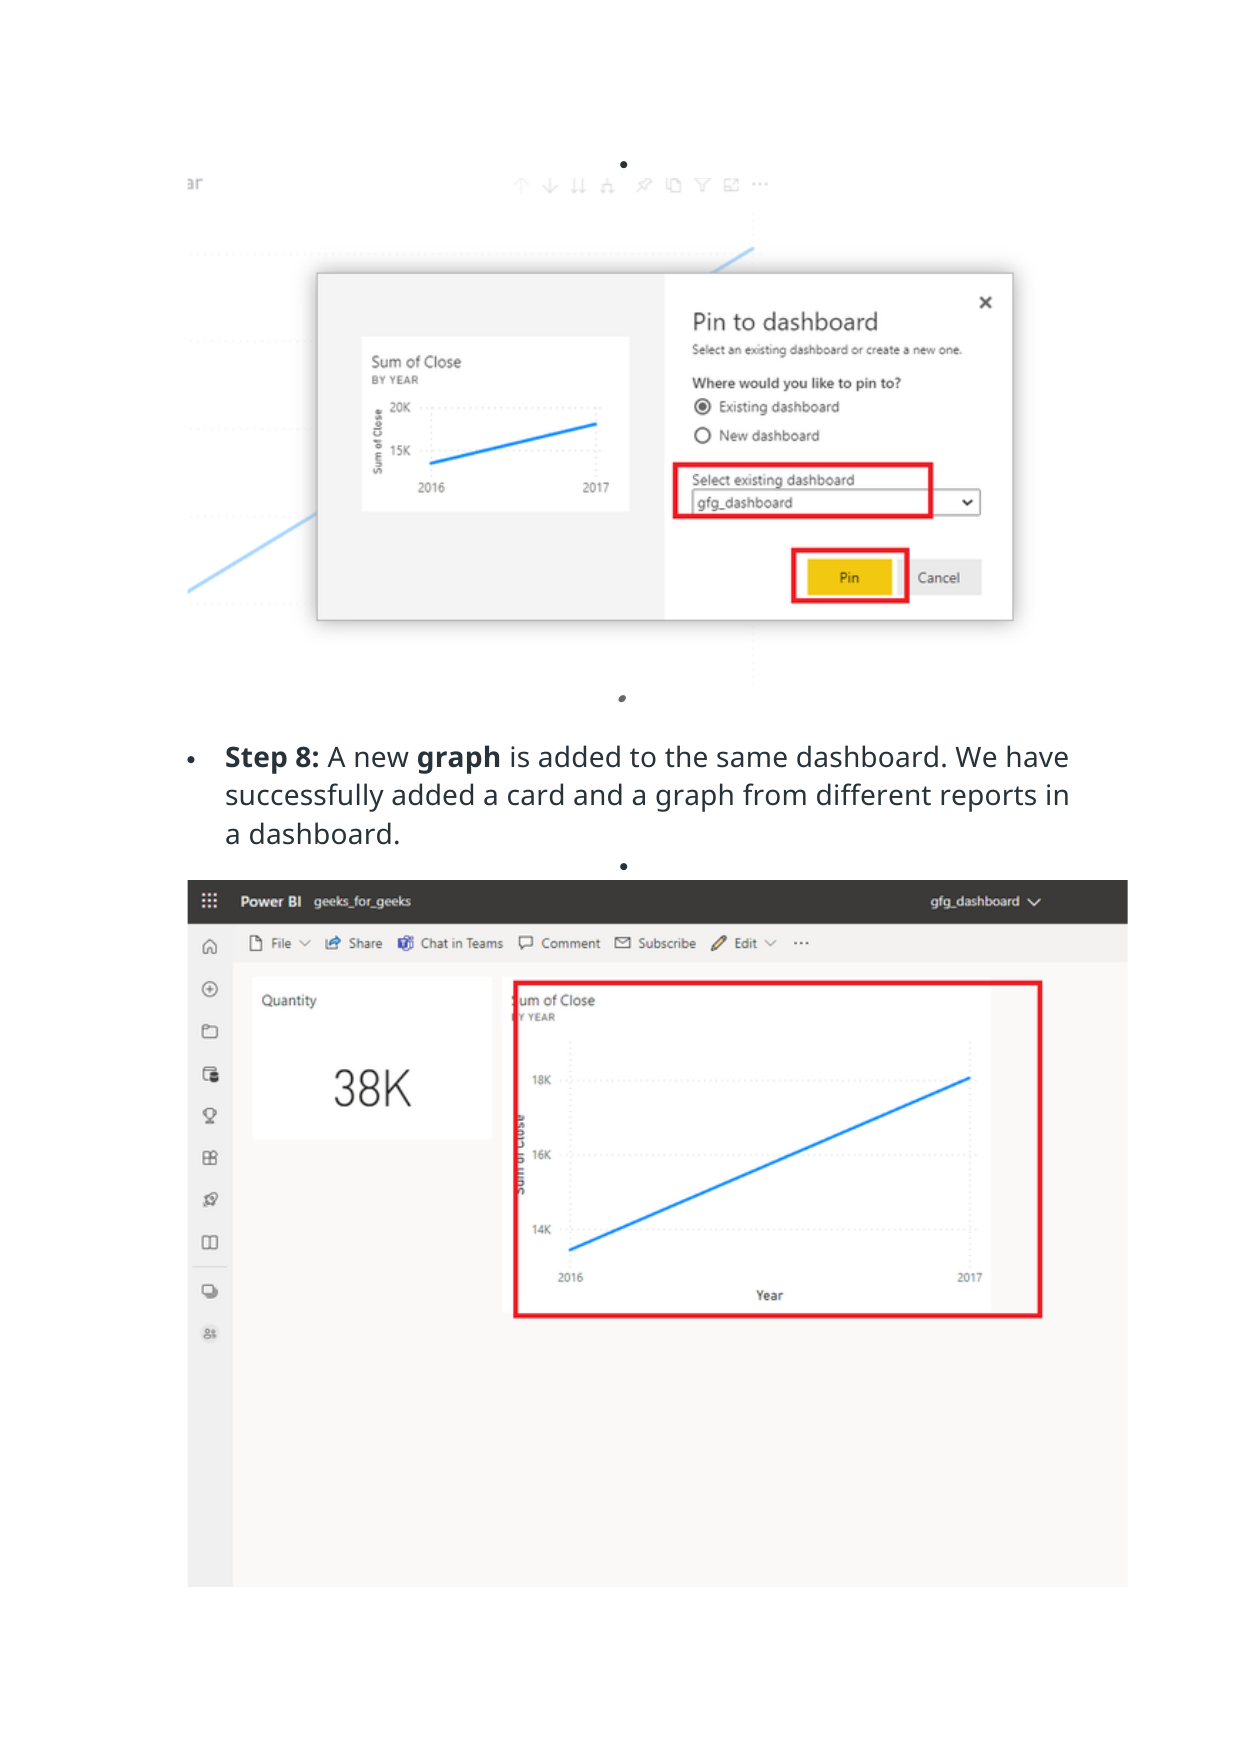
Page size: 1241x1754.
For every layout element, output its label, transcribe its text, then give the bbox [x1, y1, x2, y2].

picture [187, 880, 1128, 1587]
list Step 8: A new graph is added to the same dashboard. We have successfully added a card and a graph from different reports in a dashboard. [187, 737, 1090, 852]
picture [187, 178, 1128, 687]
